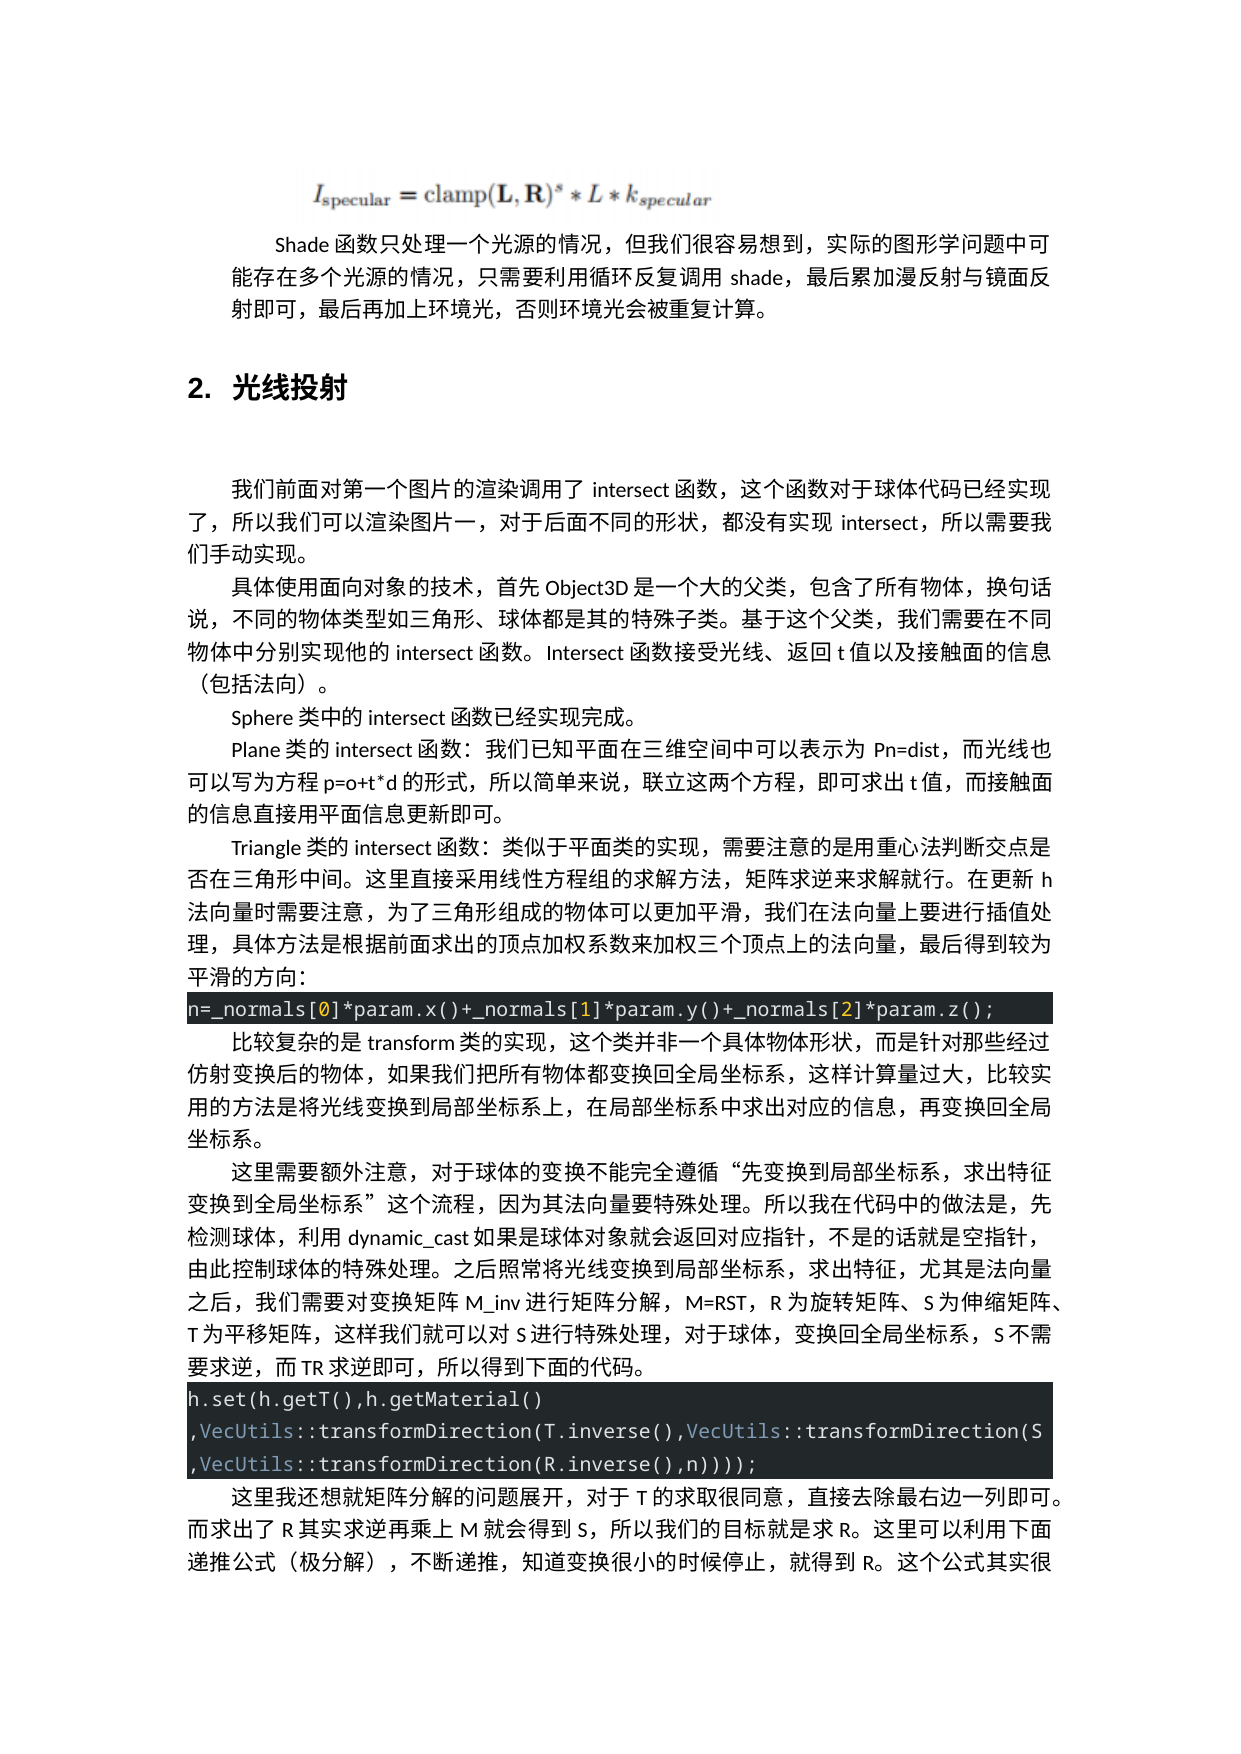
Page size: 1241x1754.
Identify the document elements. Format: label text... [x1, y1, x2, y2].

text Triangle类的intersect函数：类似于平面类的实现，需要注意的是用重心法判断交点是否在三角形中间。这里直接采用线性方程组的求解方法，矩阵求逆来求解就行。在更新h法向量时需要注意，为了三角形组成的物体可以更加平滑，我们在法向量上要进行插值处理，具体方法是根据前面求出的顶点加权系数来加权三个顶点上的法向量，最后得到较为平滑的方向： [187, 829, 1053, 992]
text h.set(h.getT(),h.getMaterial(),VecUtils::transformDirection(T.inverse(),VecUtils::transformDirection(S,VecUtils::transformDirection(R.inverse(),n)))); [187, 1382, 1053, 1479]
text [187, 1479, 1053, 1577]
picture [275, 162, 752, 225]
text n=_normals[0]*param.x()+_normals[1]*param.y()+_normals[2]*param.z(); [187, 992, 1053, 1024]
subtitle 光线投射 [187, 354, 1053, 419]
text 我们前面对第一个图片的渲染调用了intersect函数，这个函数对于球体代码已经实现了，所以我们可以渲染图片一，对于后面不同的形状，都没有实现intersect，所以需要我们手动实现。 [187, 472, 1053, 569]
text 具体使用面向对象的技术，首先Object3D是一个大的父类，包含了所有物体，换句话说，不同的物体类型如三角形、球体都是其的特殊子类。基于这个父类，我们需要在不同物体中分别实现他的intersect函数。Intersect函数接受光线、返回t值以及接触面的信息（包括法向）。 [187, 569, 1053, 699]
text 这里需要额外注意，对于球体的变换不能完全遵循“先变换到局部坐标系，求出特征变换到全局坐标系”这个流程，因为其法向量要特殊处理。所以我在代码中的做法是，先检测球体，利用dynamic_cast如果是球体对象就会返回对应指针，不是的话就是空指针，由此控制球体的特殊处理。之后照常将光线变换到局部坐标系，求出特征，尤其是法向量。之后，我们需要对变换矩阵M_inv进行矩阵分解，M=RST，R为旋转矩阵、S为伸缩矩阵、T为平移矩阵，这样我们就可以对S进行特殊处理，对于球体，变换回全局坐标系，S不需要求逆，而TR求逆即可，所以得到下面的代码。 [187, 1154, 1053, 1382]
text Sphere类中的intersect函数已经实现完成。 [187, 699, 1053, 732]
list Shade函数只处理一个光源的情况，但我们很容易想到，实际的图形学问题中可能存在多个光源的情况，只需要利用循环反复调用shade，最后累加漫反射与镜面反射即可，最后再加上环境光，否则环境光会被重复计算。 [231, 227, 1053, 324]
text 比较复杂的是transform类的实现，这个类并非一个具体物体形状，而是针对那些经过仿射变换后的物体，如果我们把所有物体都变换回全局坐标系，这样计算量过大，比较实用的方法是将光线变换到局部坐标系上，在局部坐标系中求出对应的信息，再变换回全局坐标系。 [187, 1024, 1053, 1154]
text Plane类的intersect函数：我们已知平面在三维空间中可以表示为Pn=dist，而光线也可以写为方程p=o+t*d的形式，所以简单来说，联立这两个方程，即可求出t值，而接触面的信息直接用平面信息更新即可。 [187, 732, 1053, 829]
